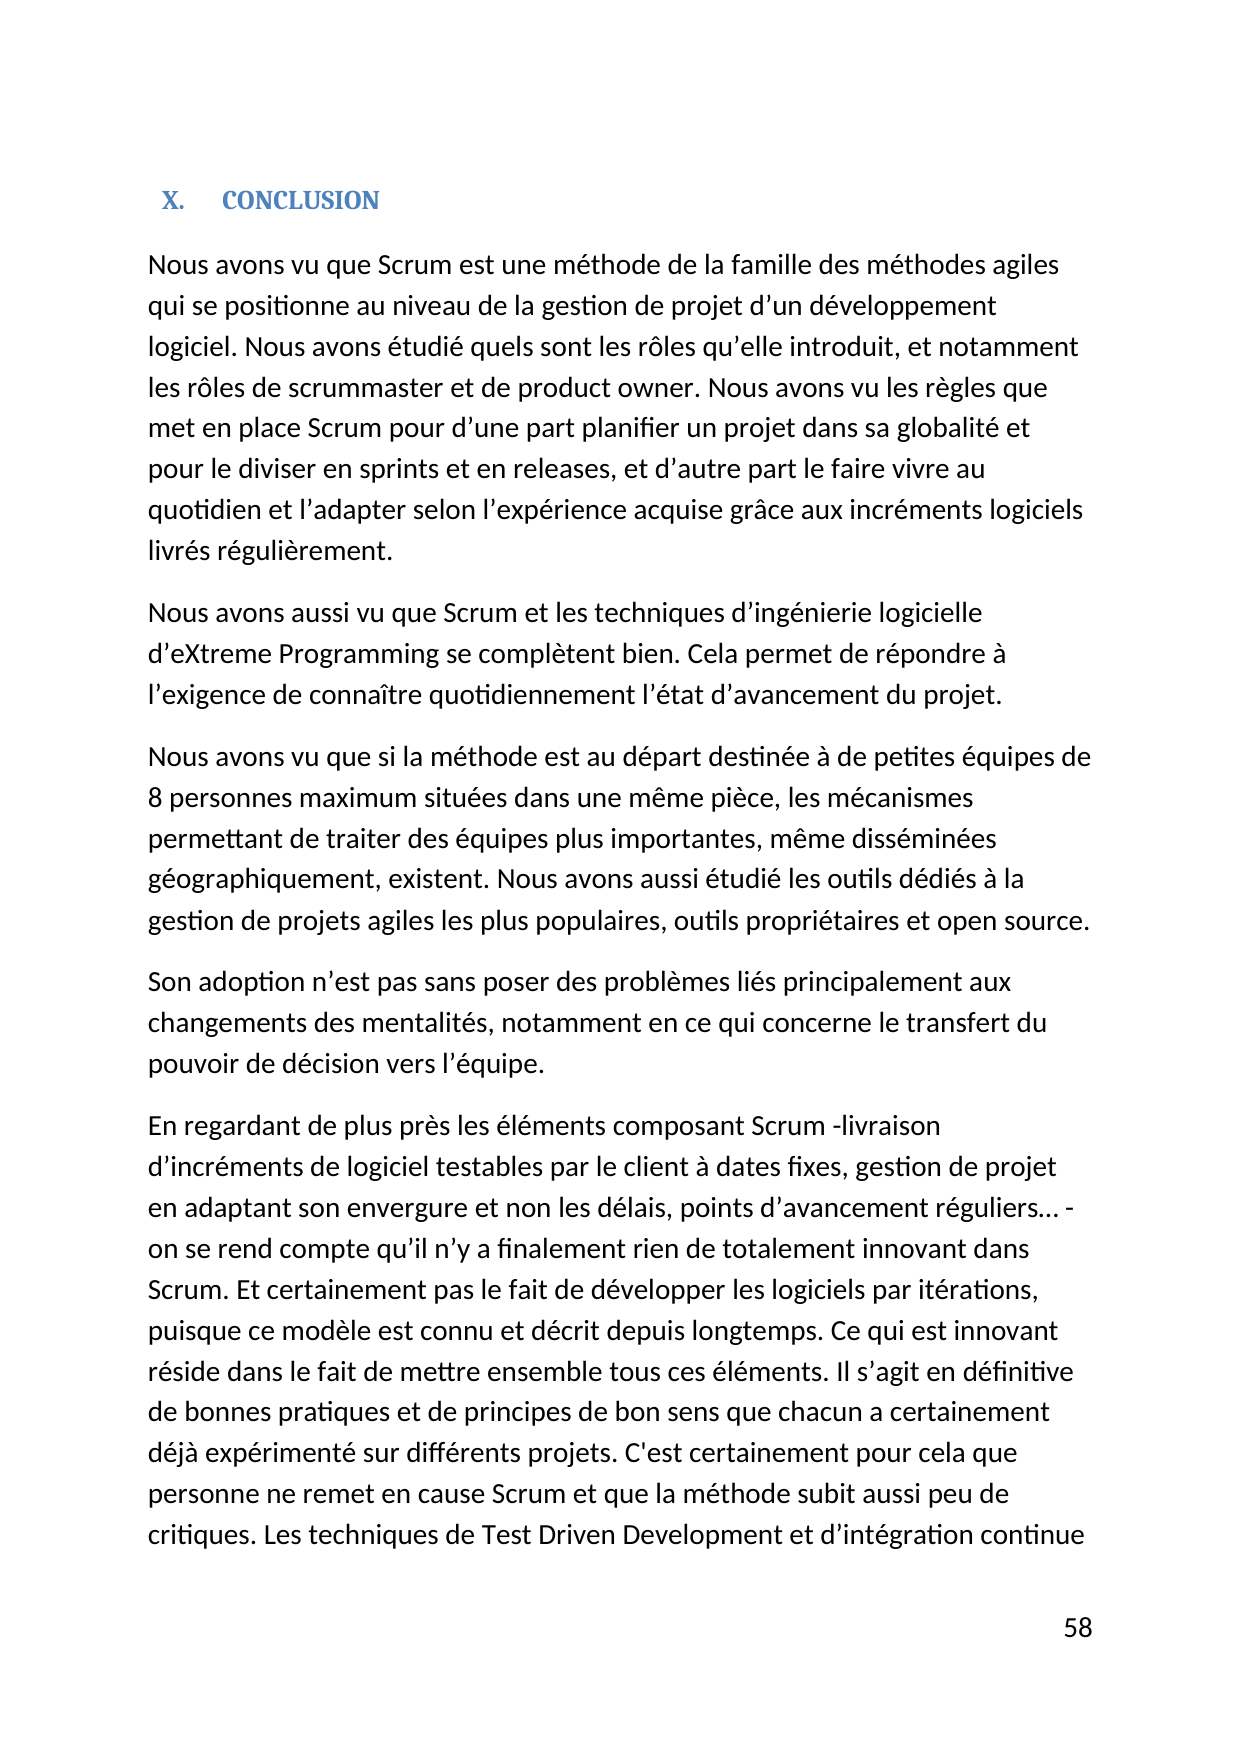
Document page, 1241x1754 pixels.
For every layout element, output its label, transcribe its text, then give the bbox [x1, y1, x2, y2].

text Nous avons vu que si la méthode est au départ destinée à de petites équipes de 8 personnes maximum situées dans une même pièce, les mécanismes permettant de traiter des équipes plus importantes, même disséminées géographiquement, existent. Nous avons aussi étudié les outils dédiés à la gestion de projets agiles les plus populaires, outils propriétaires et open source. [148, 738, 1093, 937]
subtitle CONCLUSION [185, 185, 1093, 216]
text Nous avons aussi vu que Scrum et les techniques d’ingénierie logicielle d’eXtreme Programming se complètent bien. Cela permet de répondre à l’exigence de connaître quotidiennement l’état d’avancement du projet. [148, 594, 1093, 712]
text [148, 1107, 1093, 1552]
text Son adoption n’est pas sans poser des problèmes liés principalement aux changements des mentalités, notamment en ce qui concerne le transfert du pouvoir de décision vers l’équipe. [148, 963, 1093, 1081]
text Nous avons vu que Scrum est une méthode de la famille des méthodes agiles qui se positionne au niveau de la gestion de projet d’un développement logiciel. Nous avons étudié quels sont les rôles qu’elle introduit, et notamment les rôles de scrummaster et de product owner. Nous avons vu les règles que met en place Scrum pour d’une part planifier un projet dans sa globalité et pour le diviser en sprints et en releases, et d’autre part le faire vivre au quotidien et l’adapter selon l’expérience acquise grâce aux incréments logiciels livrés régulièrement. [148, 246, 1093, 568]
